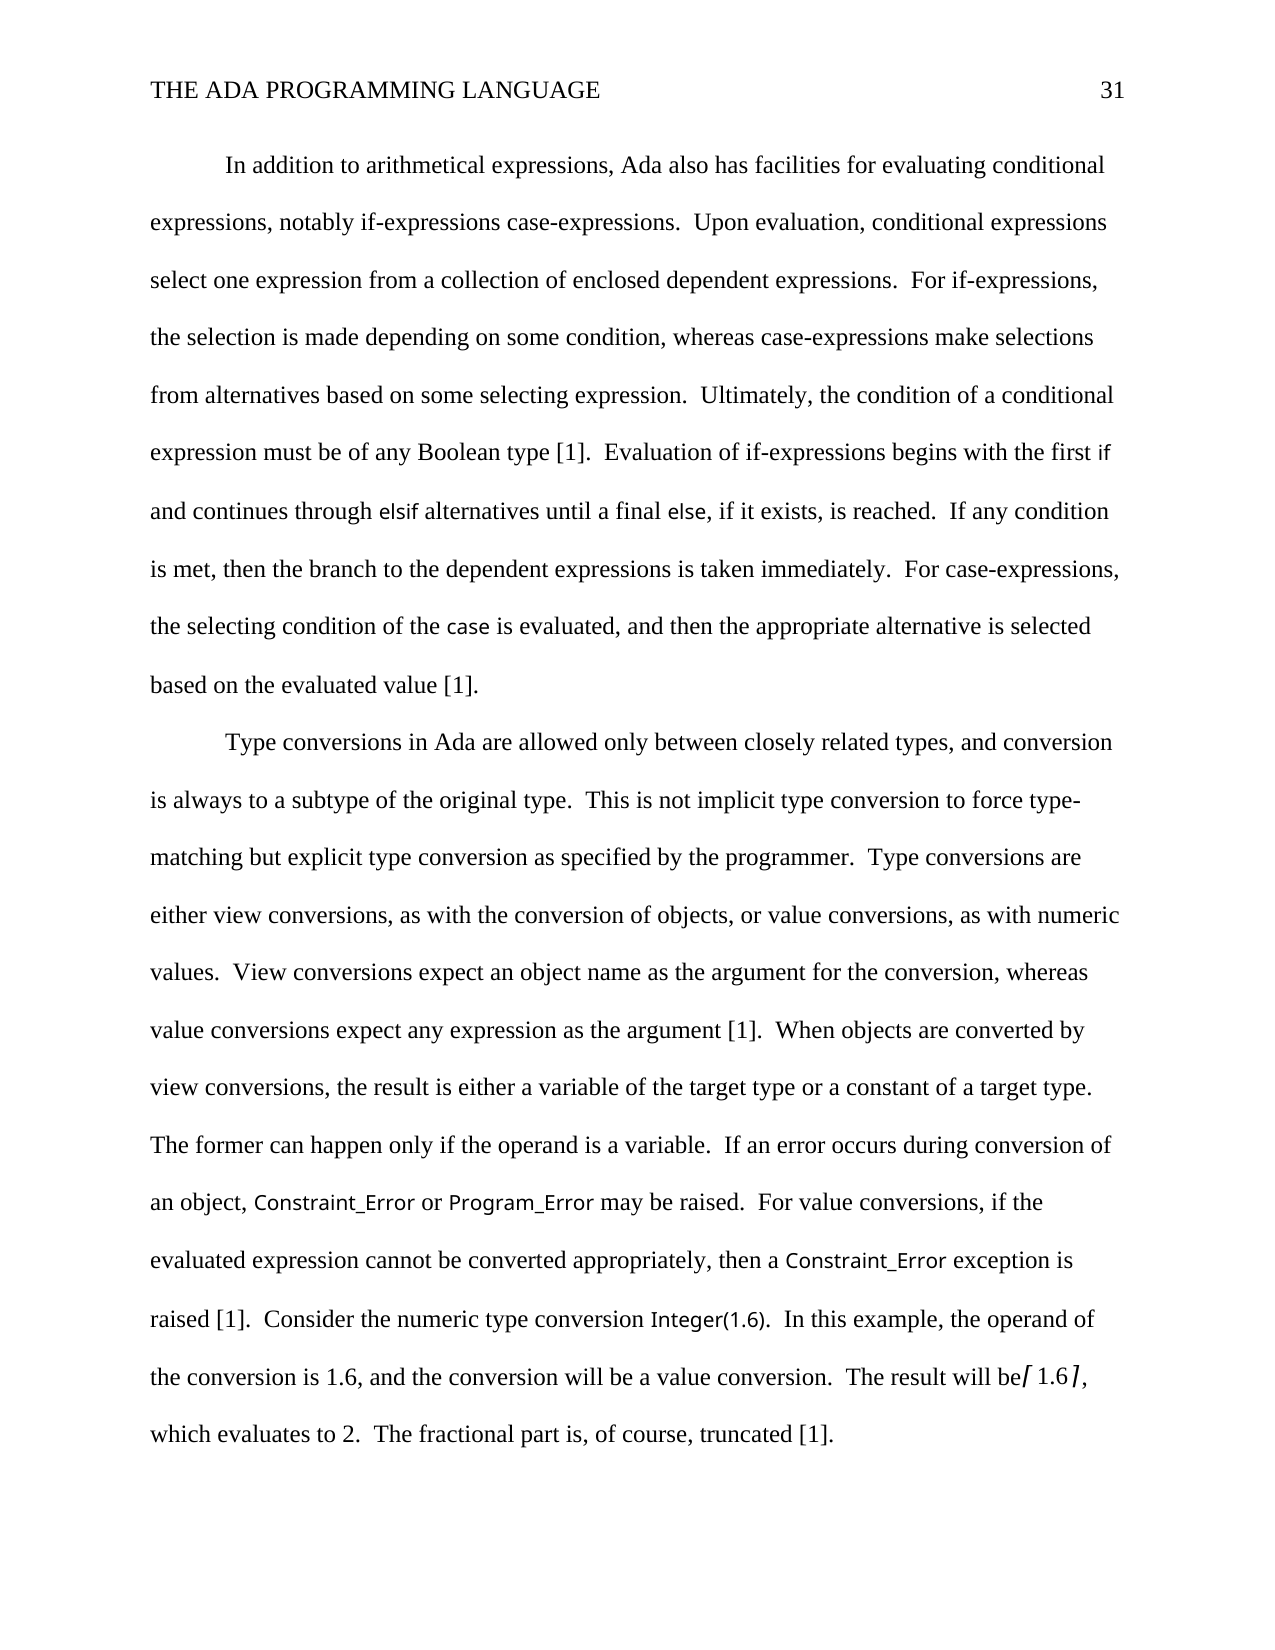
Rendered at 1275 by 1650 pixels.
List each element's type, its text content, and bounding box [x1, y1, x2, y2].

text Type conversions in Ada are allowed only between closely related types, and conversion is always to a subtype of the original type. This is not implicit type conversion to force type-matching but explicit type conversion as specified by the programmer. Type conversions are either view conversions, as with the conversion of objects, or value conversions, as with numeric values. View conversions expect an object name as the argument for the conversion, whereas value conversions expect any expression as the argument [1]. When objects are converted by view conversions, the result is either a variable of the target type or a constant of a target type. The former can happen only if the operand is a variable. If an error occurs during conversion of an object, Constraint_Error or Program_Error may be raised. For value conversions, if the evaluated expression cannot be converted appropriately, then a Constraint_Error exception is raised [1]. Consider the numeric type conversion Integer(1.6). In this example, the operand of the conversion is 1.6, and the conversion will be a value conversion. The result will be, which evaluates to 2. The fractional part is, of course, truncated [1]. [150, 727, 1125, 1448]
text In addition to arithmetical expressions, Ada also has facilities for evaluating conditional expressions, notably if-expressions case-expressions. Upon evaluation, conditional expressions select one expression from a collection of enclosed dependent expressions. For if-expressions, the selection is made depending on some condition, whereas case-expressions make selections from alternatives based on some selecting expression. Ultimately, the condition of a conditional expression must be of any Boolean type [1]. Evaluation of if-expressions begins with the first if and continues through elsif alternatives until a final else, if it exists, is reached. If any condition is met, then the branch to the dependent expressions is taken immediately. For case-expressions, the selecting condition of the case is evaluated, and then the appropriate alternative is selected based on the evaluated value [1]. [150, 150, 1125, 698]
